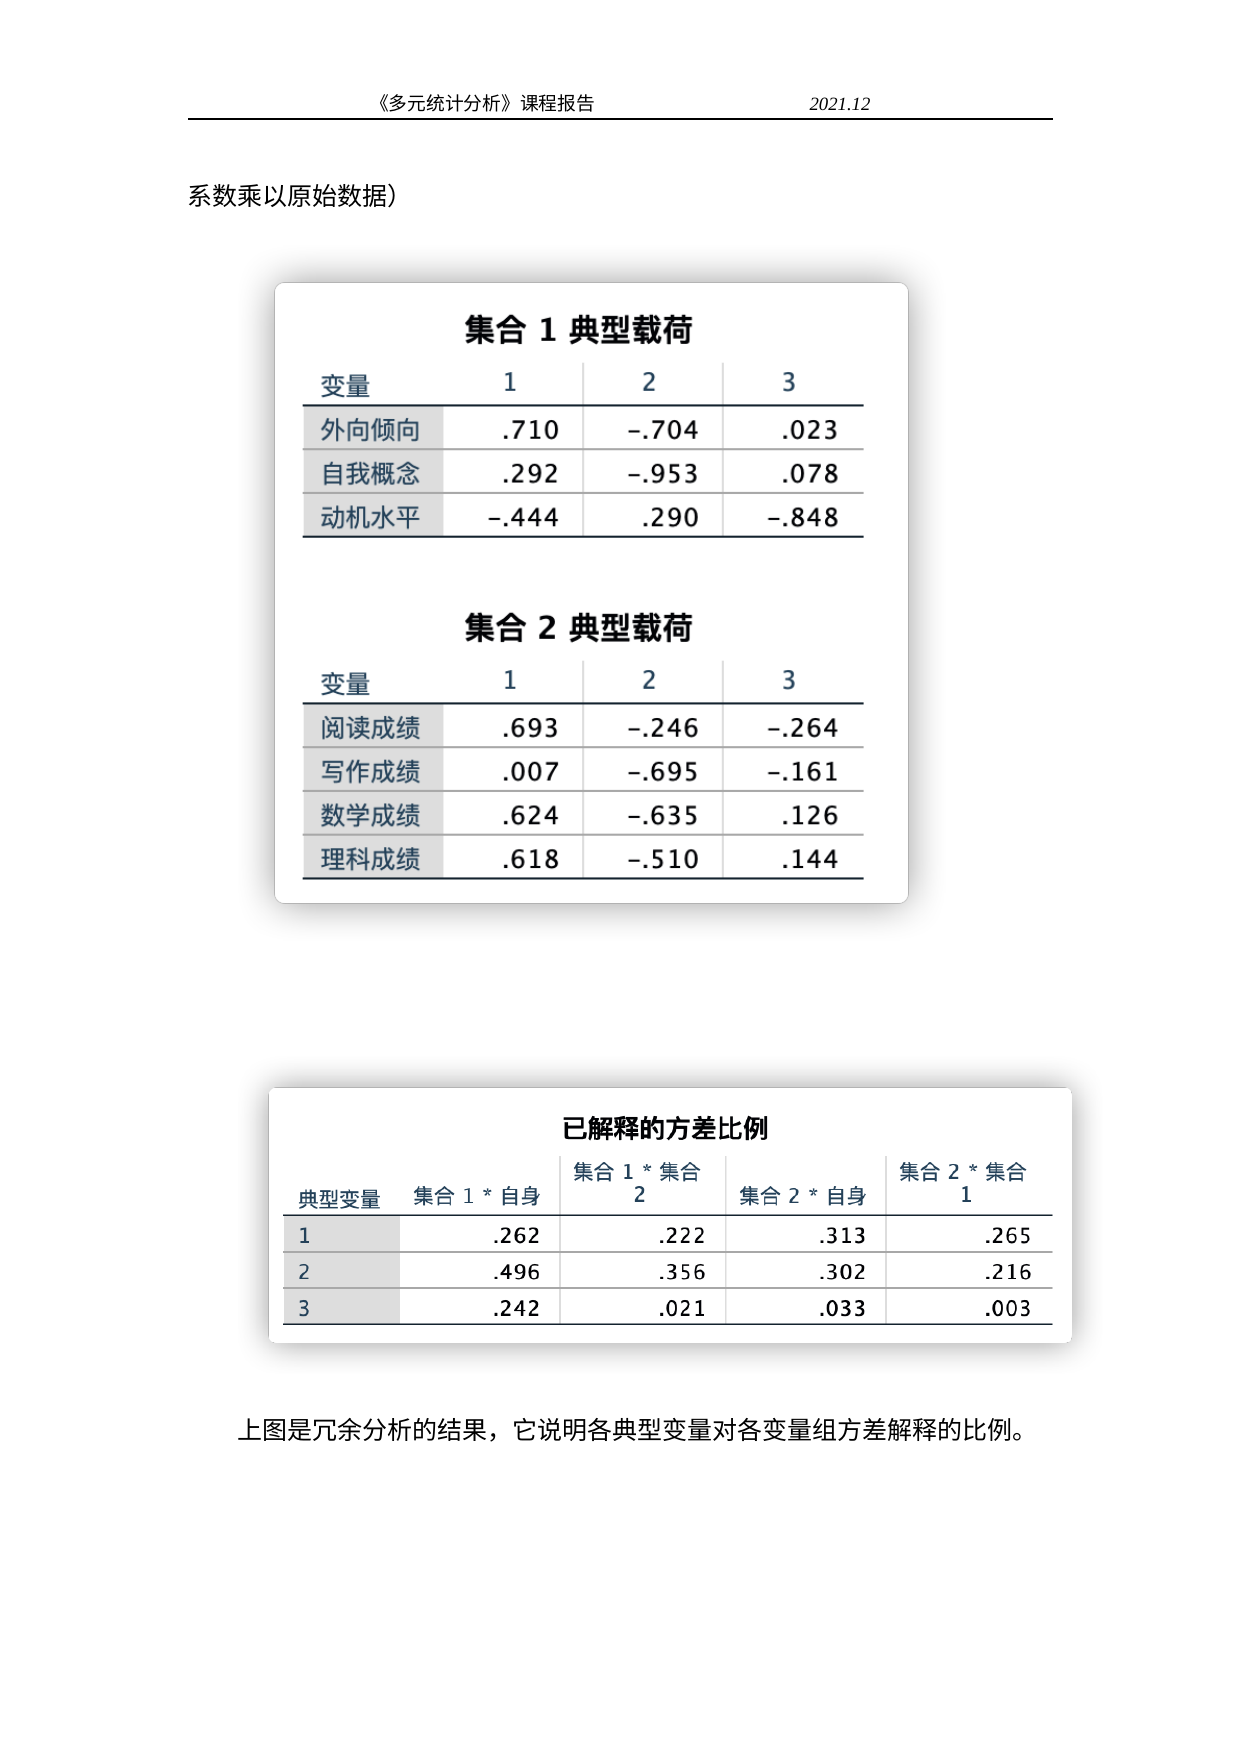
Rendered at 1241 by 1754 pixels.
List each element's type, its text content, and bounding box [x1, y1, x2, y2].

picture [237, 1056, 1103, 1374]
picture [237, 245, 946, 941]
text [187, 162, 1053, 227]
text 上图是冗余分析的结果，它说明各典型变量对各变量组方差解释的比例。 [187, 1396, 1053, 1461]
